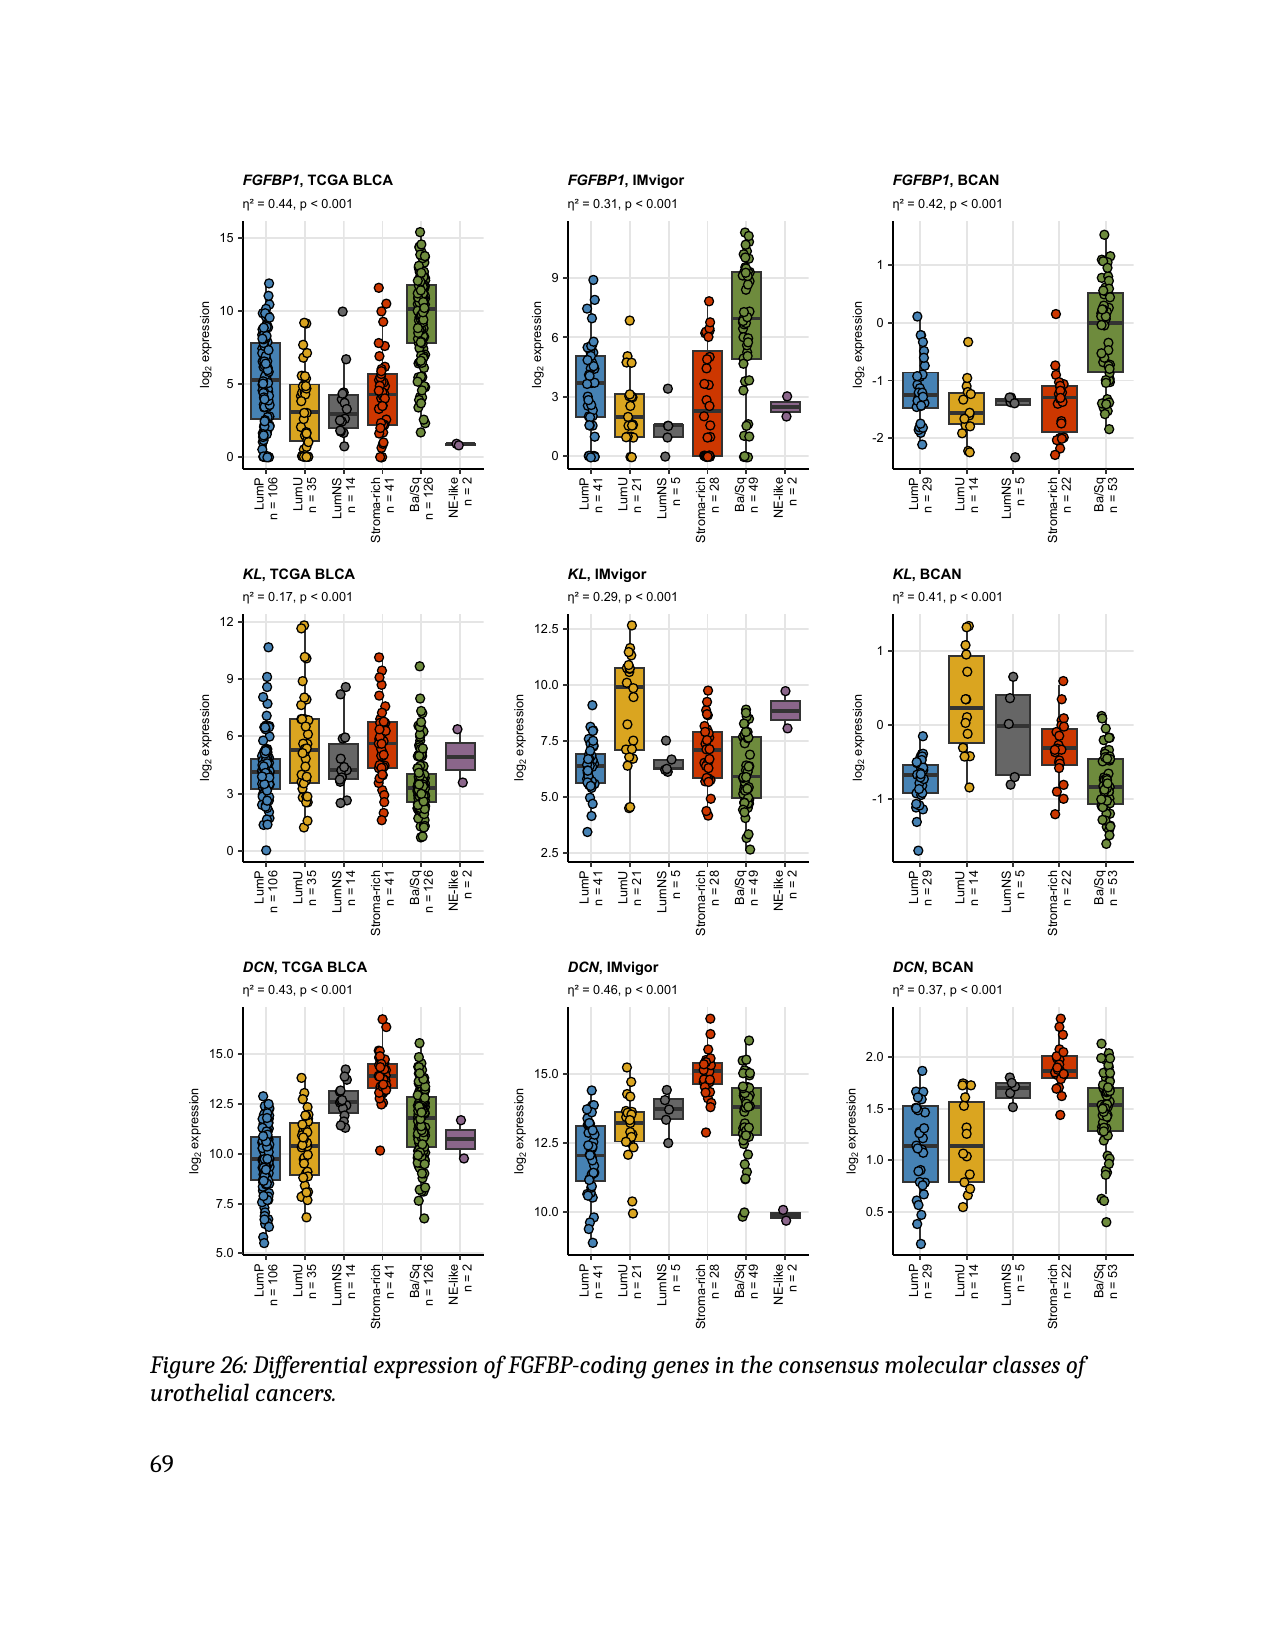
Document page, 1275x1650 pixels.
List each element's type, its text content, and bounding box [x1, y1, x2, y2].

text Figure 26: Differential expression of FGFBP-coding genes in the consensus molecular classes of urothelial cancers. [150, 1351, 1125, 1408]
